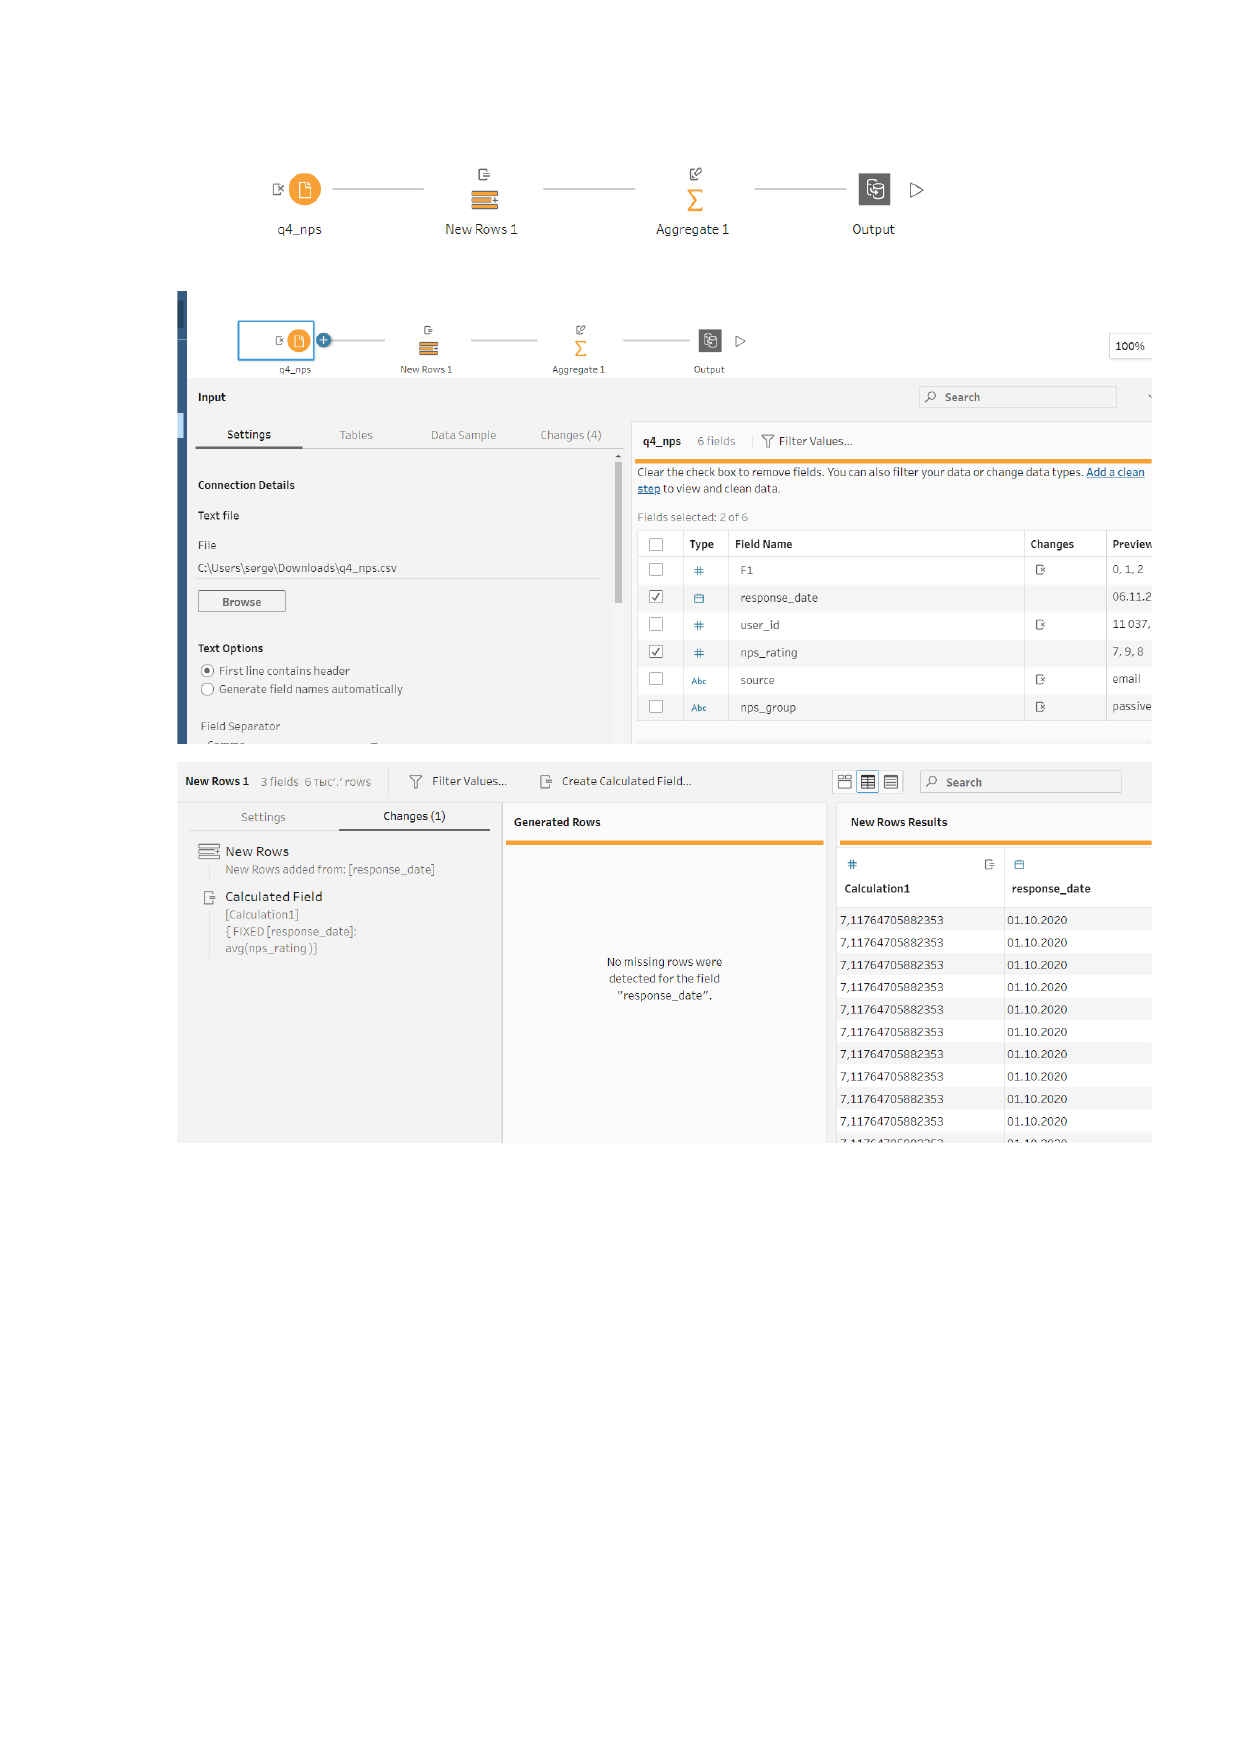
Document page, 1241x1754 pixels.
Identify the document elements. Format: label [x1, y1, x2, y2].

picture [177, 118, 1152, 273]
picture [177, 291, 1152, 744]
picture [177, 762, 1152, 1143]
